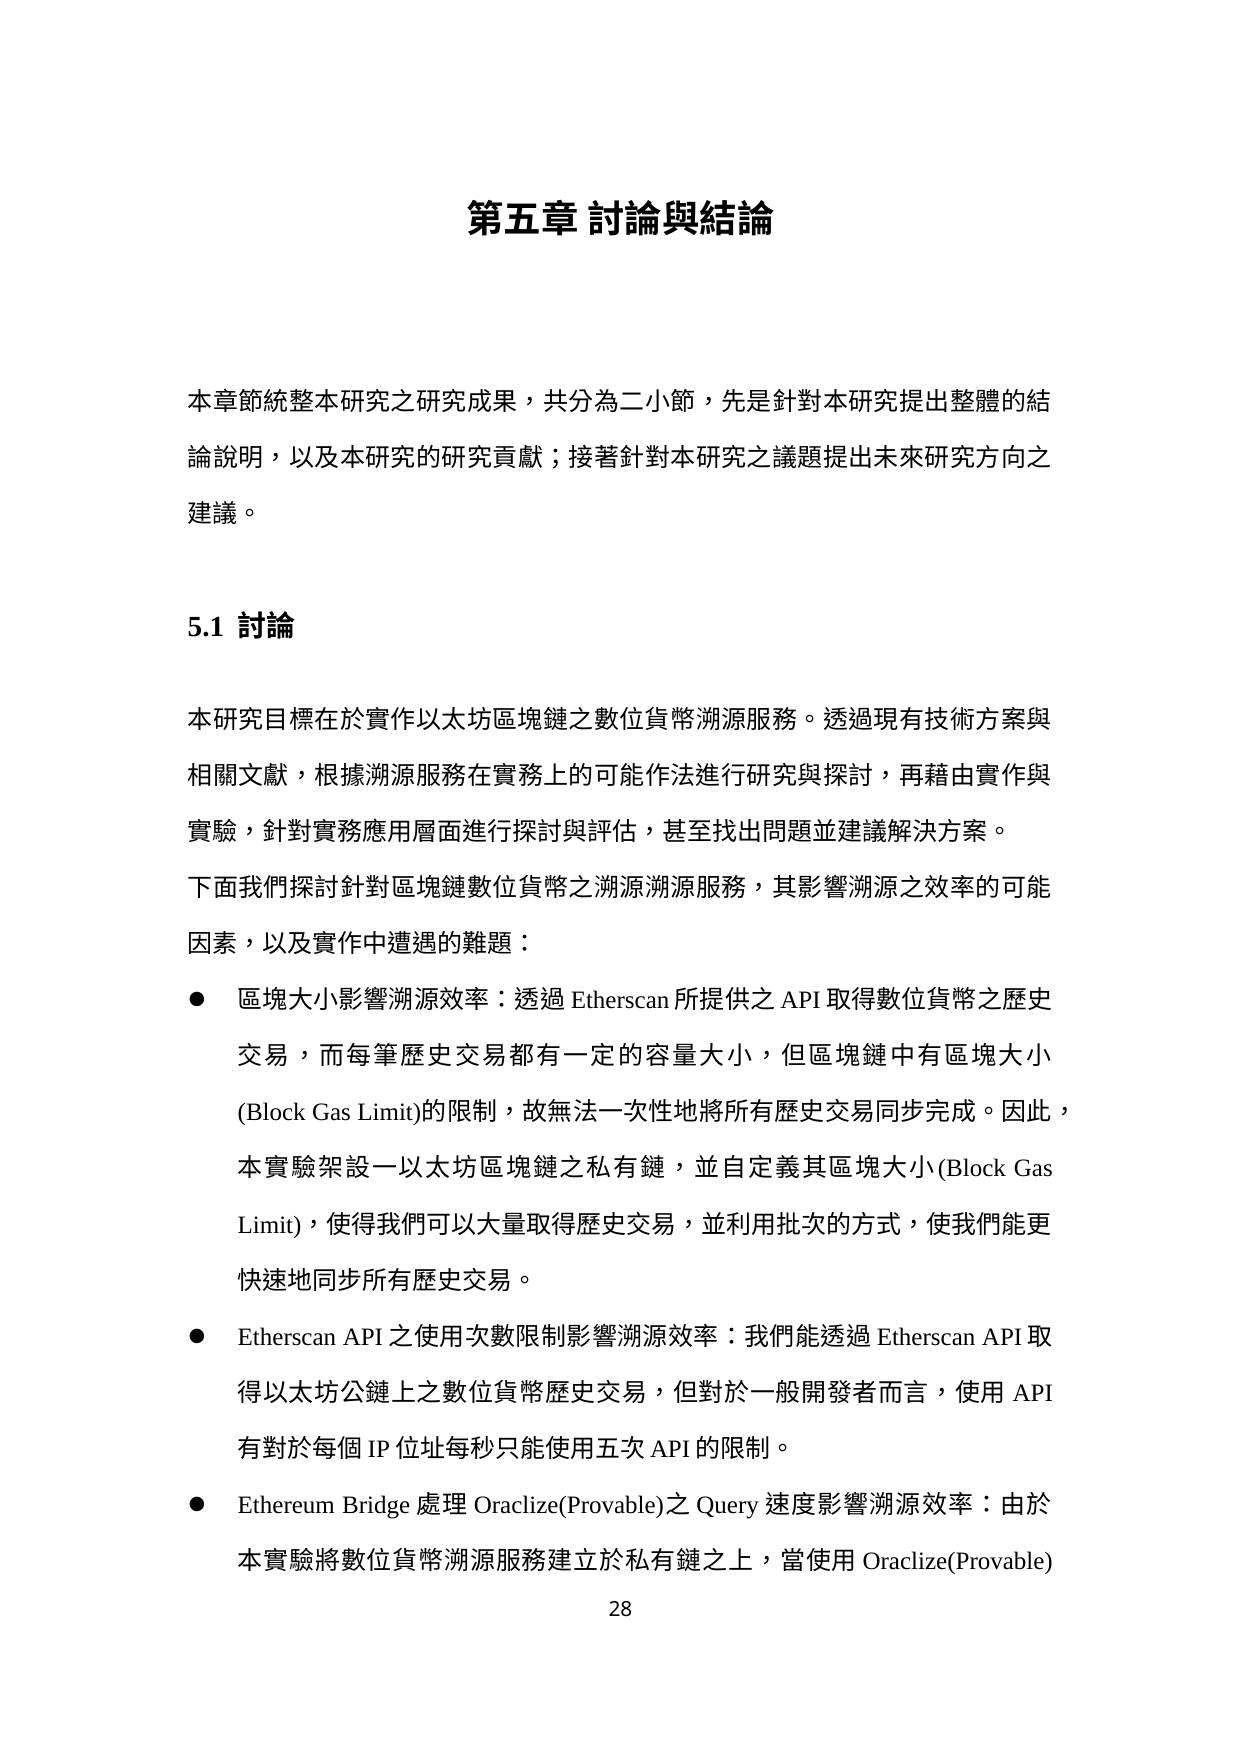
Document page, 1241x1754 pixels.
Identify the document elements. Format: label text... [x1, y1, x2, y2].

text 下面我們探討針對區塊鏈數位貨幣之溯源溯源服務，其影響溯源之效率的可能因素，以及實作中遭遇的難題： [187, 867, 1053, 960]
list 區塊大小影響溯源效率：透過Etherscan所提供之API取得數位貨幣之歷史交易，而每筆歷史交易都有一定的容量大小，但區塊鏈中有區塊大小(Block Gas Limit)的限制，故無法一次性地將所有歷史交易同步完成。因此，本實驗架設一以太坊區塊鏈之私有鏈，並自定義其區塊大小(Block Gas Limit)，使得我們可以大量取得歷史交易，並利用批次的方式，使我們能更快速地同步所有歷史交易。 [187, 978, 1053, 1297]
text 本研究目標在於實作以太坊區塊鏈之數位貨幣溯源服務。透過現有技術方案與相關文獻，根據溯源服務在實務上的可能作法進行研究與探討，再藉由實作與實驗，針對實務應用層面進行探討與評估，甚至找出問題並建議解決方案。 [187, 698, 1053, 848]
text 本章節統整本研究之研究成果，共分為二小節，先是針對本研究提出整體的結論說明，以及本研究的研究貢獻；接著針對本研究之議題提出未來研究方向之建議。 [187, 380, 1053, 530]
subtitle 5.1 討論 [187, 586, 1053, 661]
subtitle 第五章 討論與結論 [187, 178, 1053, 253]
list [187, 1483, 1053, 1577]
list Etherscan API之使用次數限制影響溯源效率：我們能透過Etherscan API取得以太坊公鏈上之數位貨幣歷史交易，但對於一般開發者而言，使用API有對於每個IP位址每秒只能使用五次API的限制。 [187, 1315, 1053, 1465]
